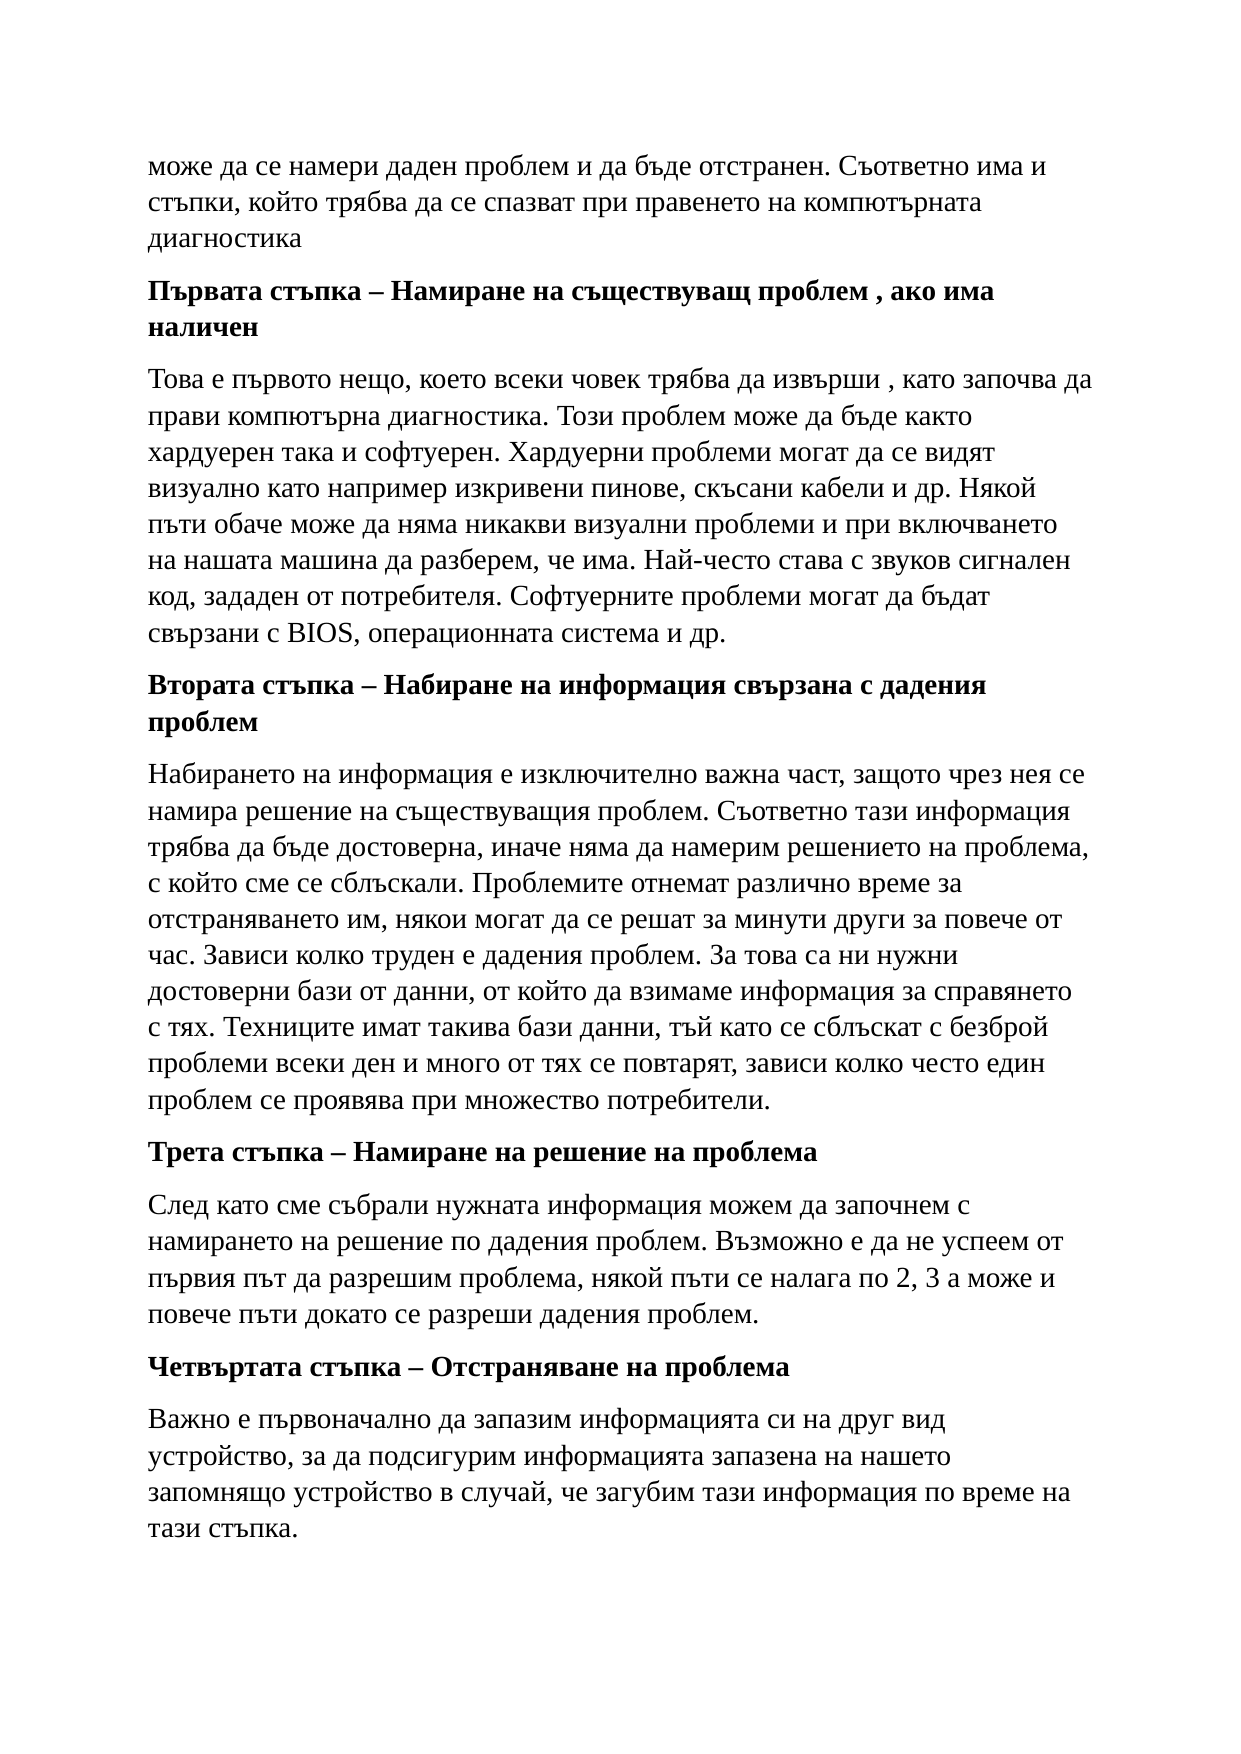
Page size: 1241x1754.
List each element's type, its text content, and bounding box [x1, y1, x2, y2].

text Набирането на информация е изключително важна част, защото чрез нея се намира решение на съществуващия проблем. Съответно тази информация трябва да бъде достоверна, иначе няма да намерим решението на проблема, с който сме се сблъскали. Проблемите отнемат различно време за отстраняването им, някои могат да се решат за минути други за повече от час. Зависи колко труден е дадения проблем. За това са ни нужни достоверни бази от данни, от който да взимаме информация за справянето с тях. Техниците имат такива бази данни, тъй като се сблъскат с безброй проблеми всеки ден и много от тях се повтарят, зависи колко често един проблем се проявява при множество потребители. [148, 756, 1093, 1115]
text Първата стъпка – Намиране на съществуващ проблем , ако има наличен [148, 273, 1093, 342]
text Втората стъпка – Набиране на информация свързана с дадения проблем [148, 667, 1093, 737]
text Това е първото нещо, което всеки човек трябва да извърши , като започва да прави компютърна диагностика. Този проблем може да бъде както хардуерен така и софтуерен. Хардуерни проблеми могат да се видят визуално като например изкривени пинове, скъсани кабели и др. Някой пъти обаче може да няма никакви визуални проблеми и при включването на нашата машина да разберем, че има. Най-често става с звуков сигнален код, зададен от потребителя. Софтуерните проблеми могат да бъдат свързани с BIOS, операционната система и др. [148, 362, 1093, 648]
text Трета стъпка – Намиране на решение на проблема [148, 1134, 1093, 1168]
text Четвъртата стъпка – Отстраняване на проблема [148, 1349, 1093, 1382]
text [148, 148, 1093, 253]
text Важно е първоначално да запазим информацията си на друг вид устройство, за да подсигурим информацията запазена на нашето запомнящо устройство в случай, че загубим тази информация по време на тази стъпка. [148, 1401, 1093, 1543]
text След като сме събрали нужната информация можем да започнем с намирането на решение по дадения проблем. Възможно е да не успеем от първия път да разрешим проблема, някой пъти се налага по 2, 3 а може и повече пъти докато се разреши дадения проблем. [148, 1187, 1093, 1329]
